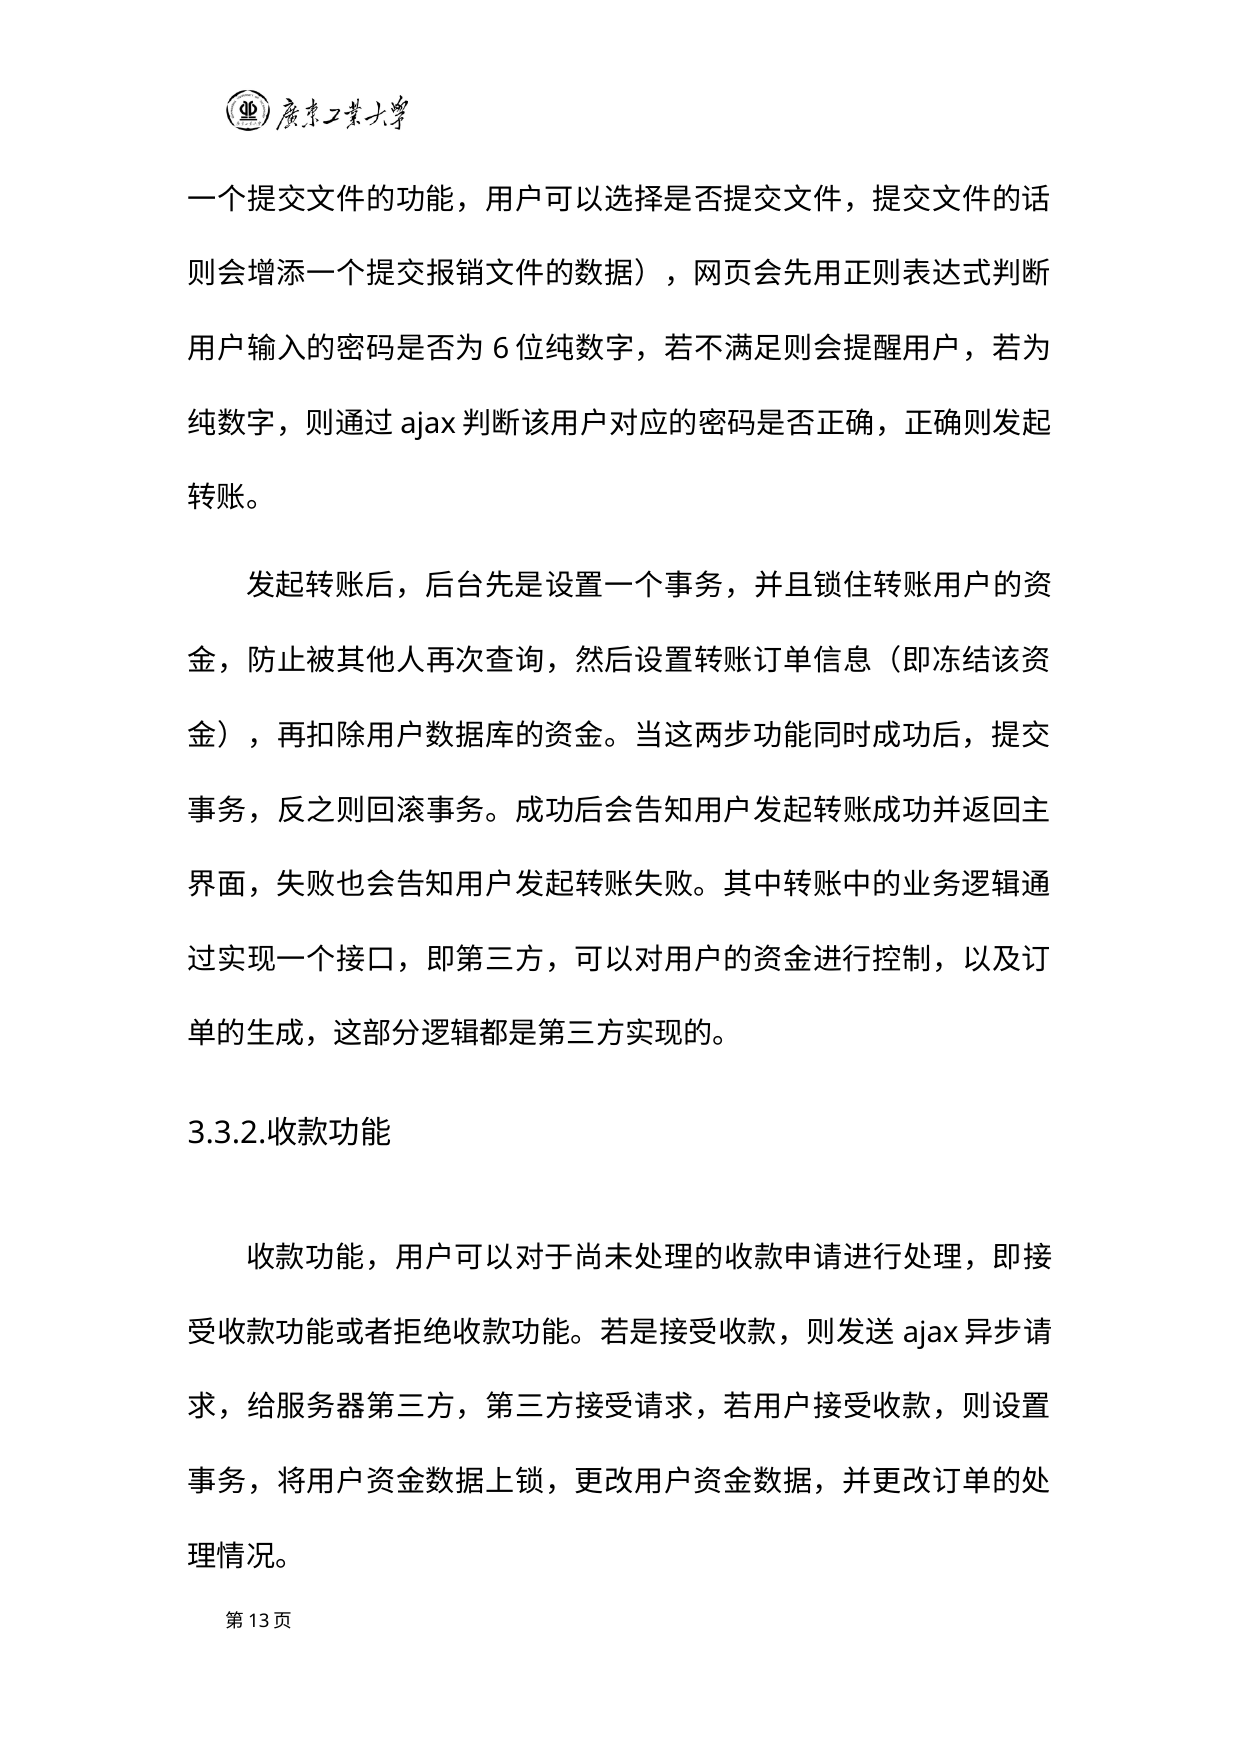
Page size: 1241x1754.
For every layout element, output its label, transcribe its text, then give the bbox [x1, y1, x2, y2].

text 发起转账后，后台先是设置一个事务，并且锁住转账用户的资金，防止被其他人再次查询，然后设置转账订单信息（即冻结该资金），再扣除用户数据库的资金。当这两步功能同时成功后，提交事务，反之则回滚事务。成功后会告知用户发起转账成功并返回主界面，失败也会告知用户发起转账失败。其中转账中的业务逻辑通过实现一个接口，即第三方，可以对用户的资金进行控制，以及订单的生成，这部分逻辑都是第三方实现的。 [187, 551, 1053, 1064]
subtitle 收款功能 [187, 1097, 1053, 1162]
picture [225, 88, 271, 132]
text 收款功能，用户可以对于尚未处理的收款申请进行处理，即接受收款功能或者拒绝收款功能。若是接受收款，则发送ajax异步请求，给服务器第三方，第三方接受请求，若用户接受收款，则设置事务，将用户资金数据上锁，更改用户资金数据，并更改订单的处理情况。 [187, 1222, 1053, 1586]
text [187, 164, 1053, 528]
picture [275, 94, 408, 132]
